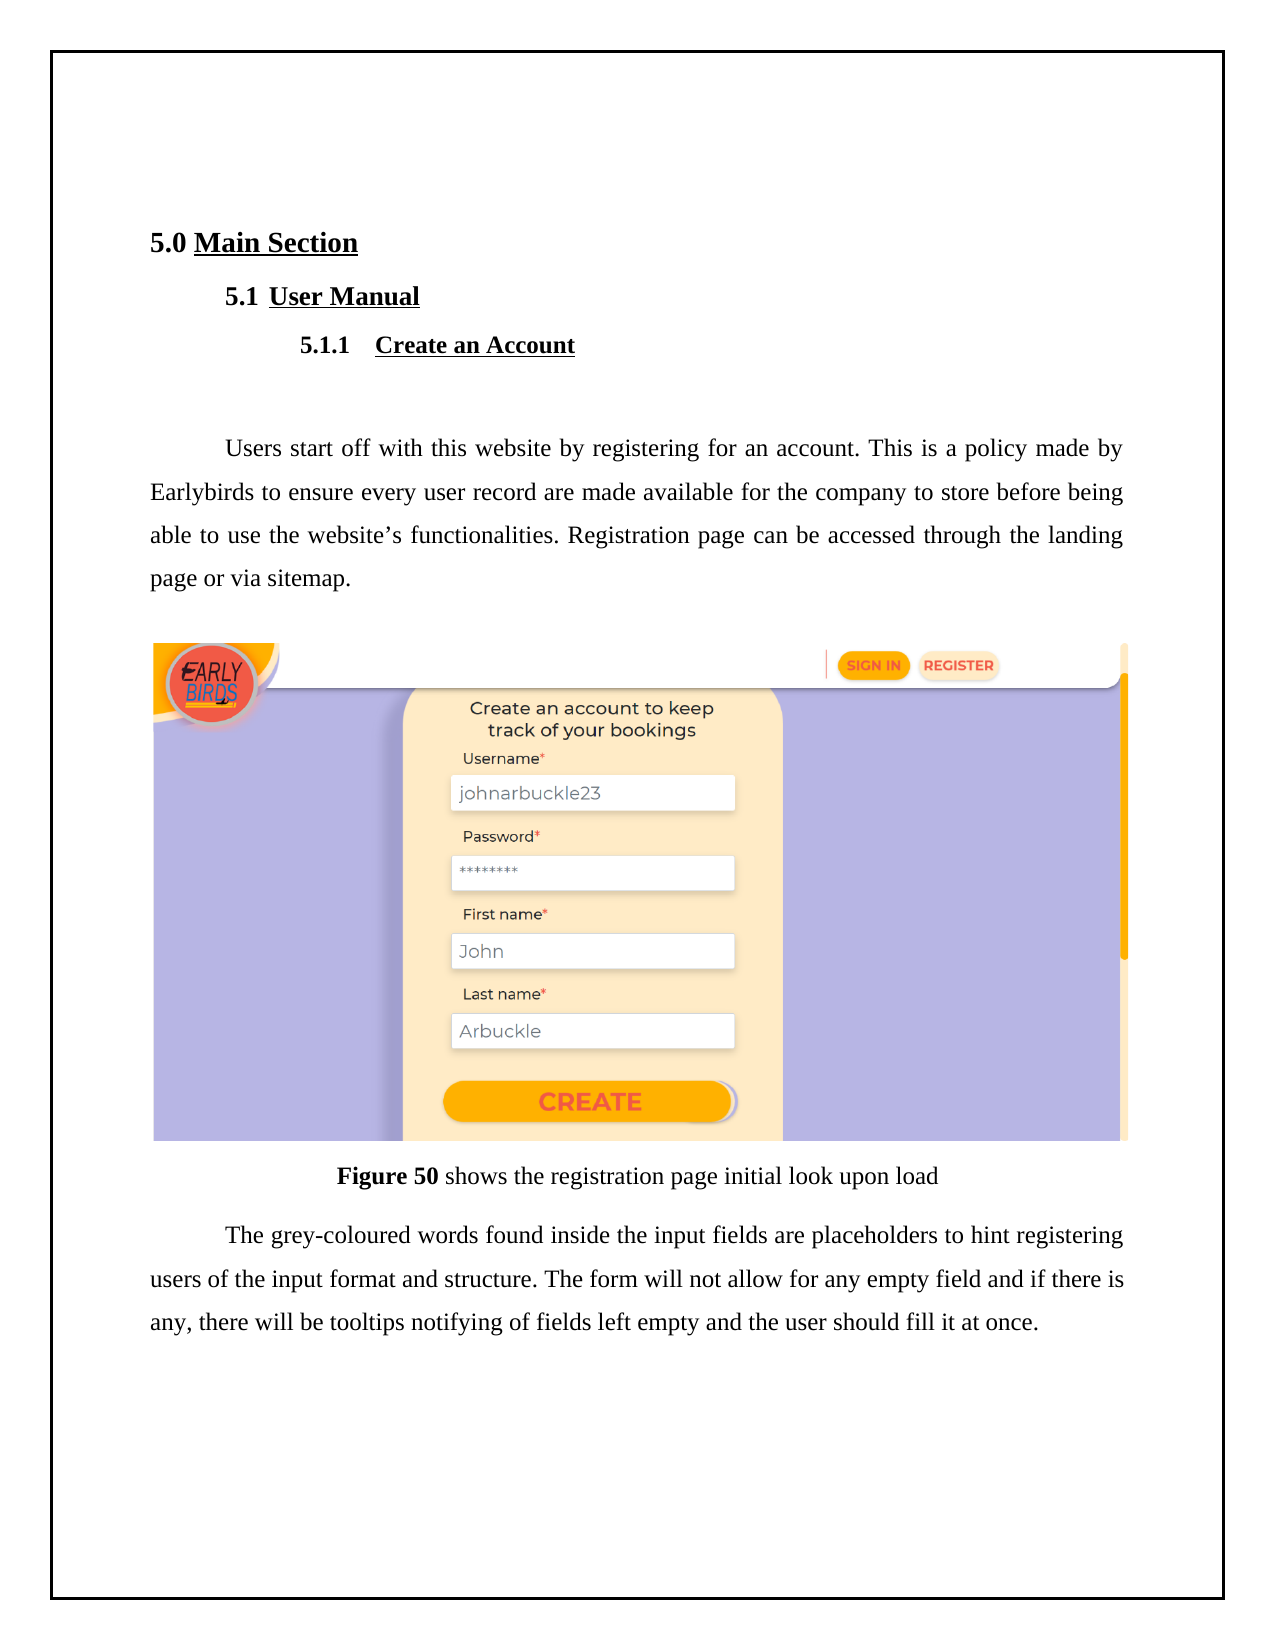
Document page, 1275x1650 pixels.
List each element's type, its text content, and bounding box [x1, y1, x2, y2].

subtitle Create an Account [300, 331, 1125, 359]
text Users start off with this website by registering for an account. This is a policy made by Earlybirds to ensure every user record are made available for the company to store before being able to use the website’s functionalities. Registration page can be accessed through the landing page or via sitemap. [150, 433, 1125, 592]
text The grey-coloured words found inside the input fields are placeholders to hint registering users of the input format and structure. The form will not allow for any empty field and if there is any, there will be tooltips notifying of fields left empty and the user should fill it at once. [150, 1221, 1125, 1336]
text Figure 50 shows the registration page initial look upon load [150, 1161, 1125, 1189]
subtitle User Manual [225, 280, 1125, 311]
subtitle Main Section [150, 225, 1125, 259]
picture [153, 643, 1129, 1141]
